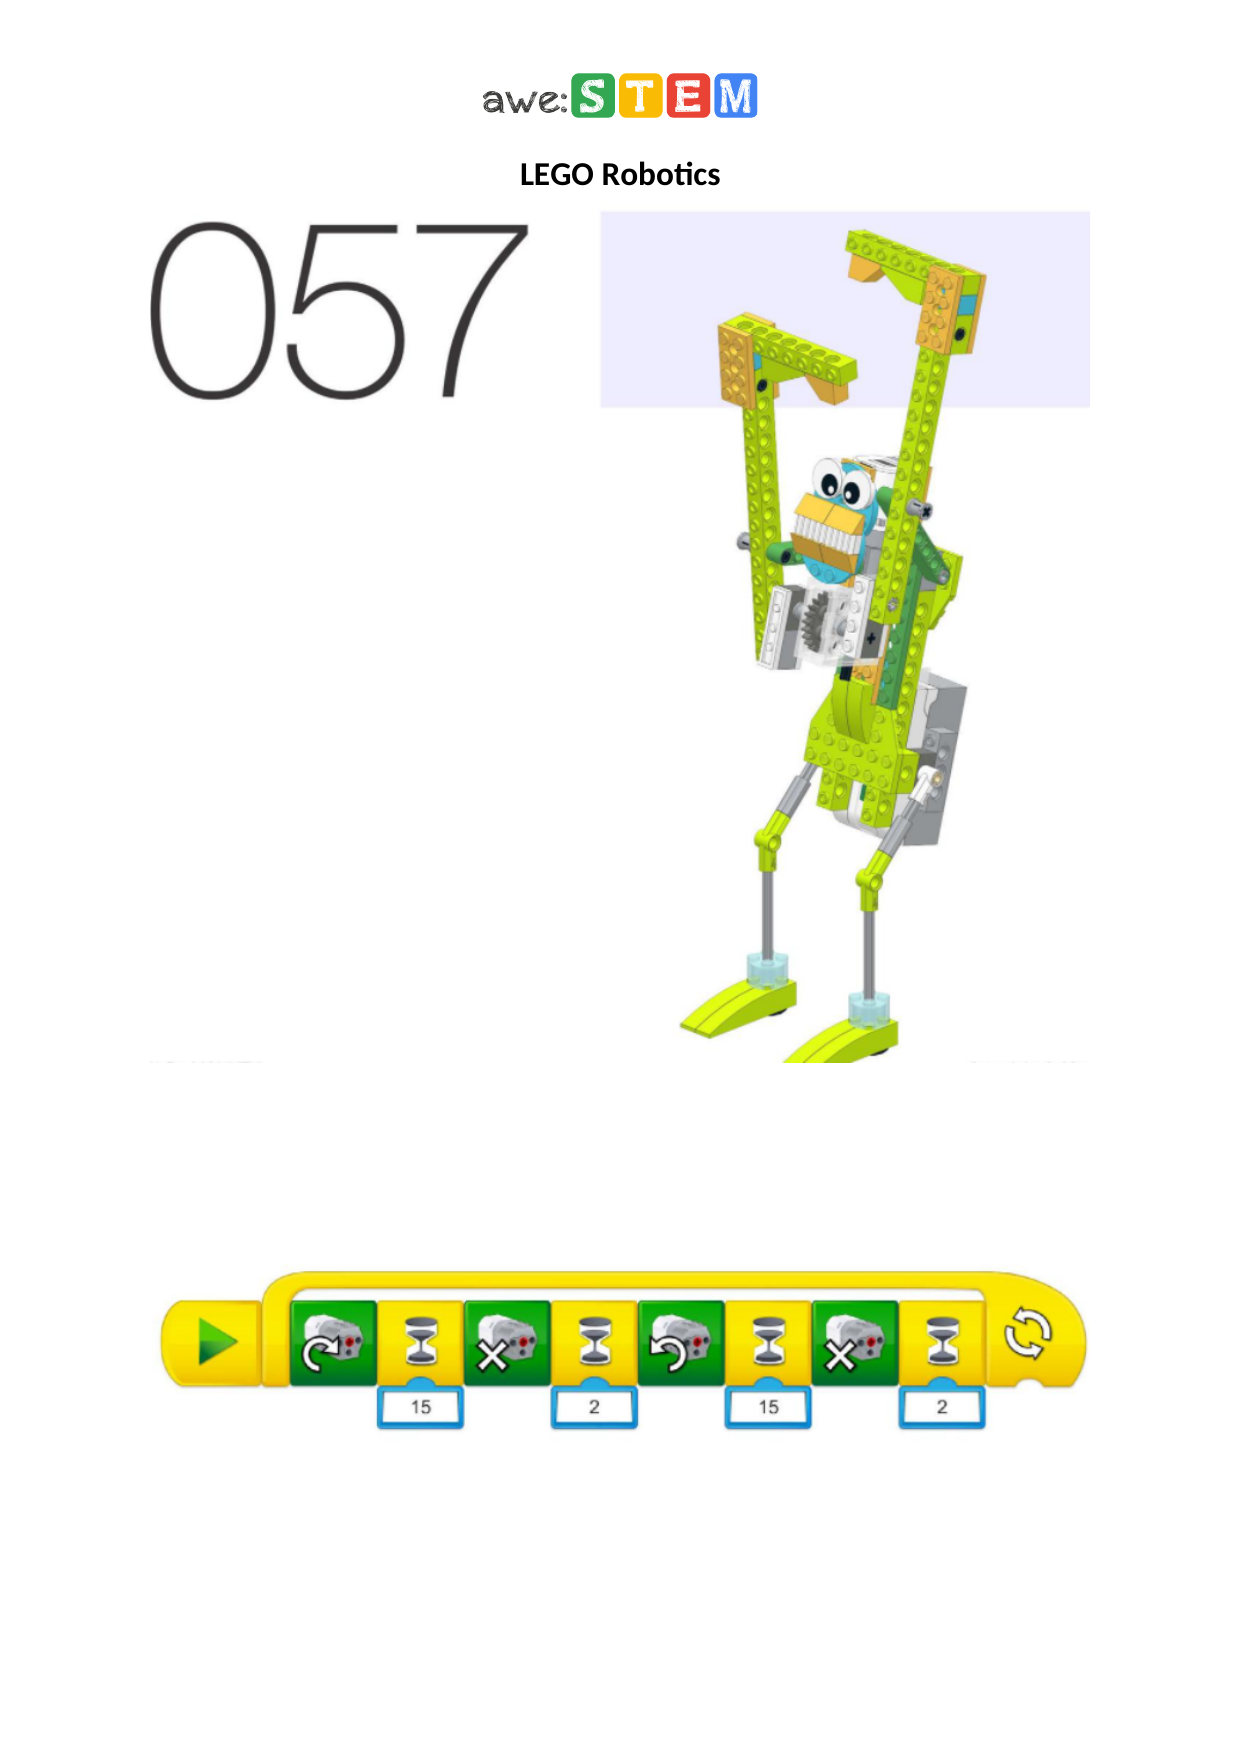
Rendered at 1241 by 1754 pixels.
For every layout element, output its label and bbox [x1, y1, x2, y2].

picture [150, 193, 1091, 1063]
picture [150, 1128, 1091, 1521]
picture [482, 73, 758, 125]
